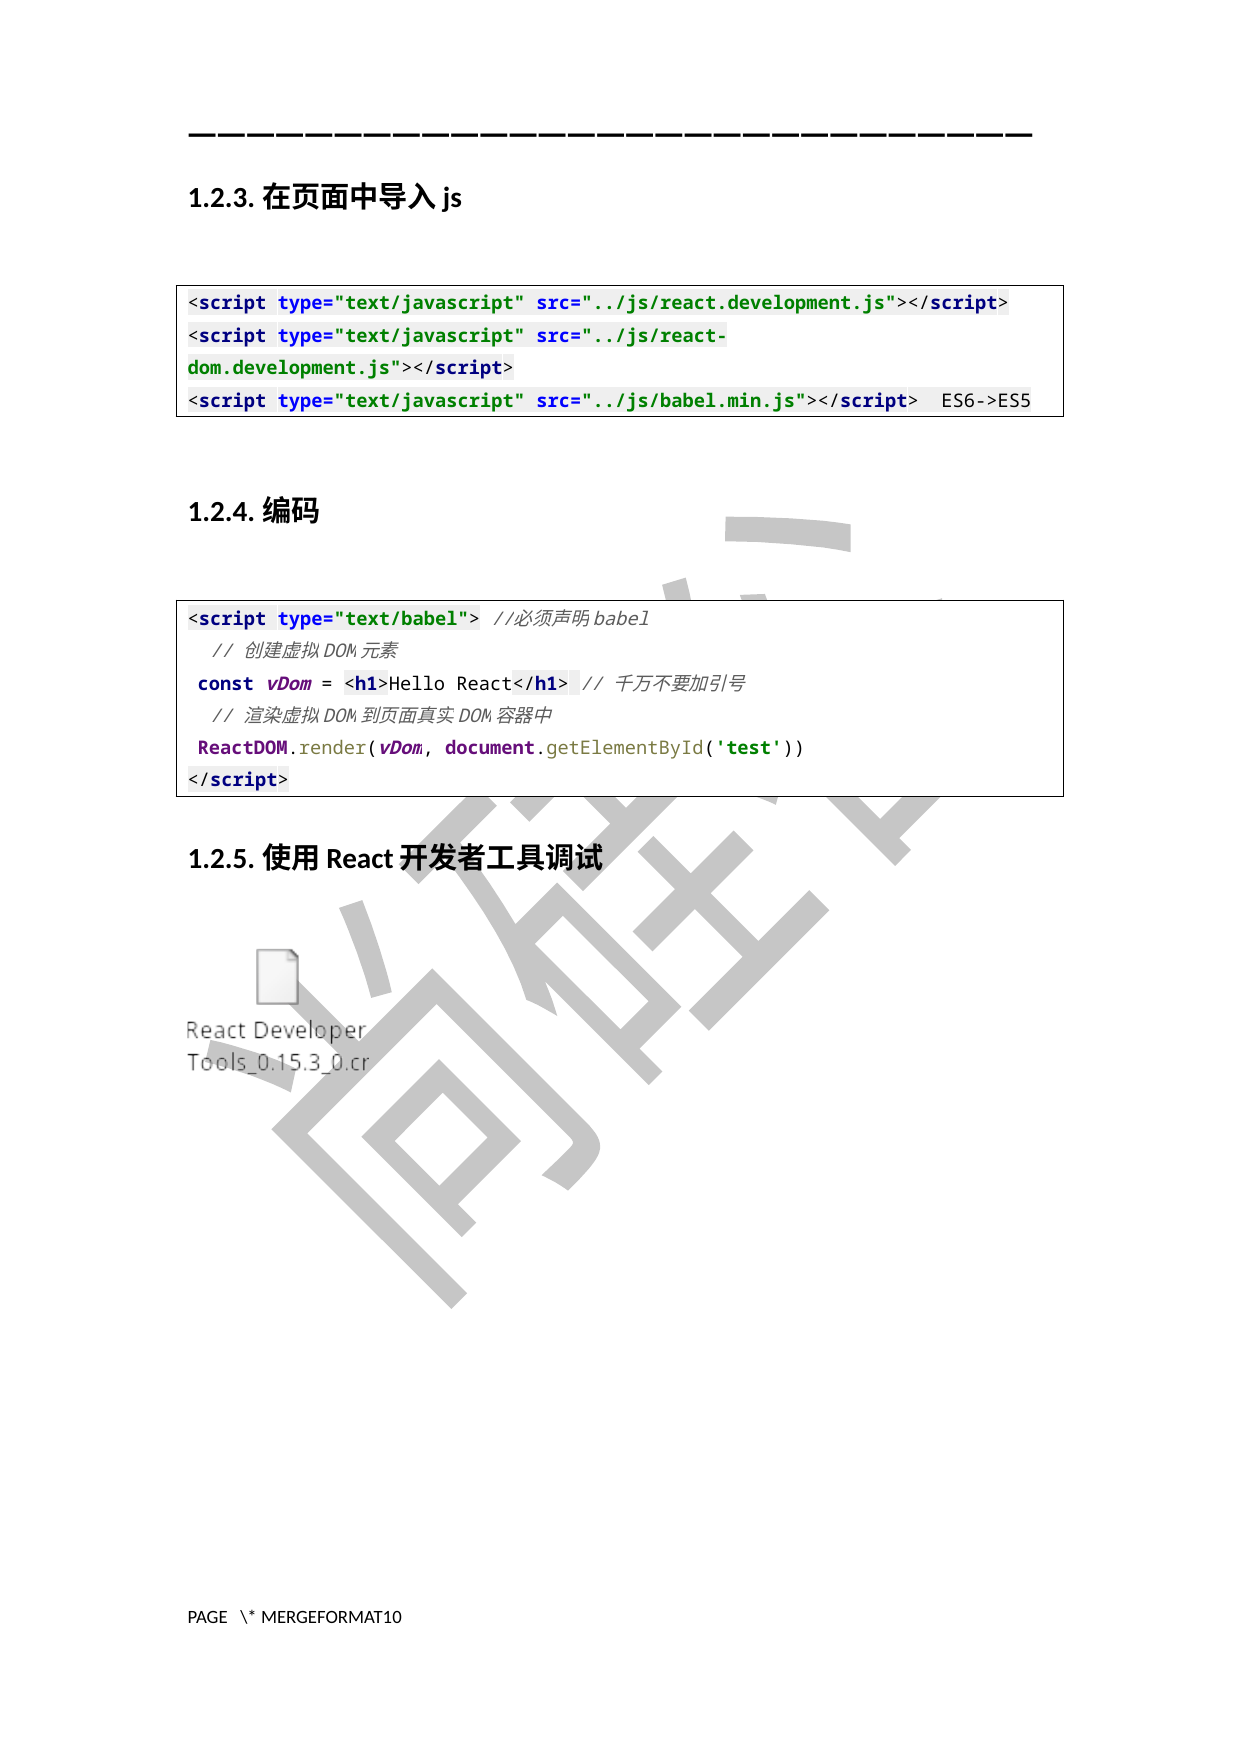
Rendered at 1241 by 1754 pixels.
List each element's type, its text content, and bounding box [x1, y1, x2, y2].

subtitle 使用React开发者工具调试 [187, 824, 1053, 889]
subtitle 编码 [187, 477, 1053, 542]
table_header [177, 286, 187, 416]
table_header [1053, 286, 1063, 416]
subtitle 在页面中导入js [187, 162, 1053, 227]
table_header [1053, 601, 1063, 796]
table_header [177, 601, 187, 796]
